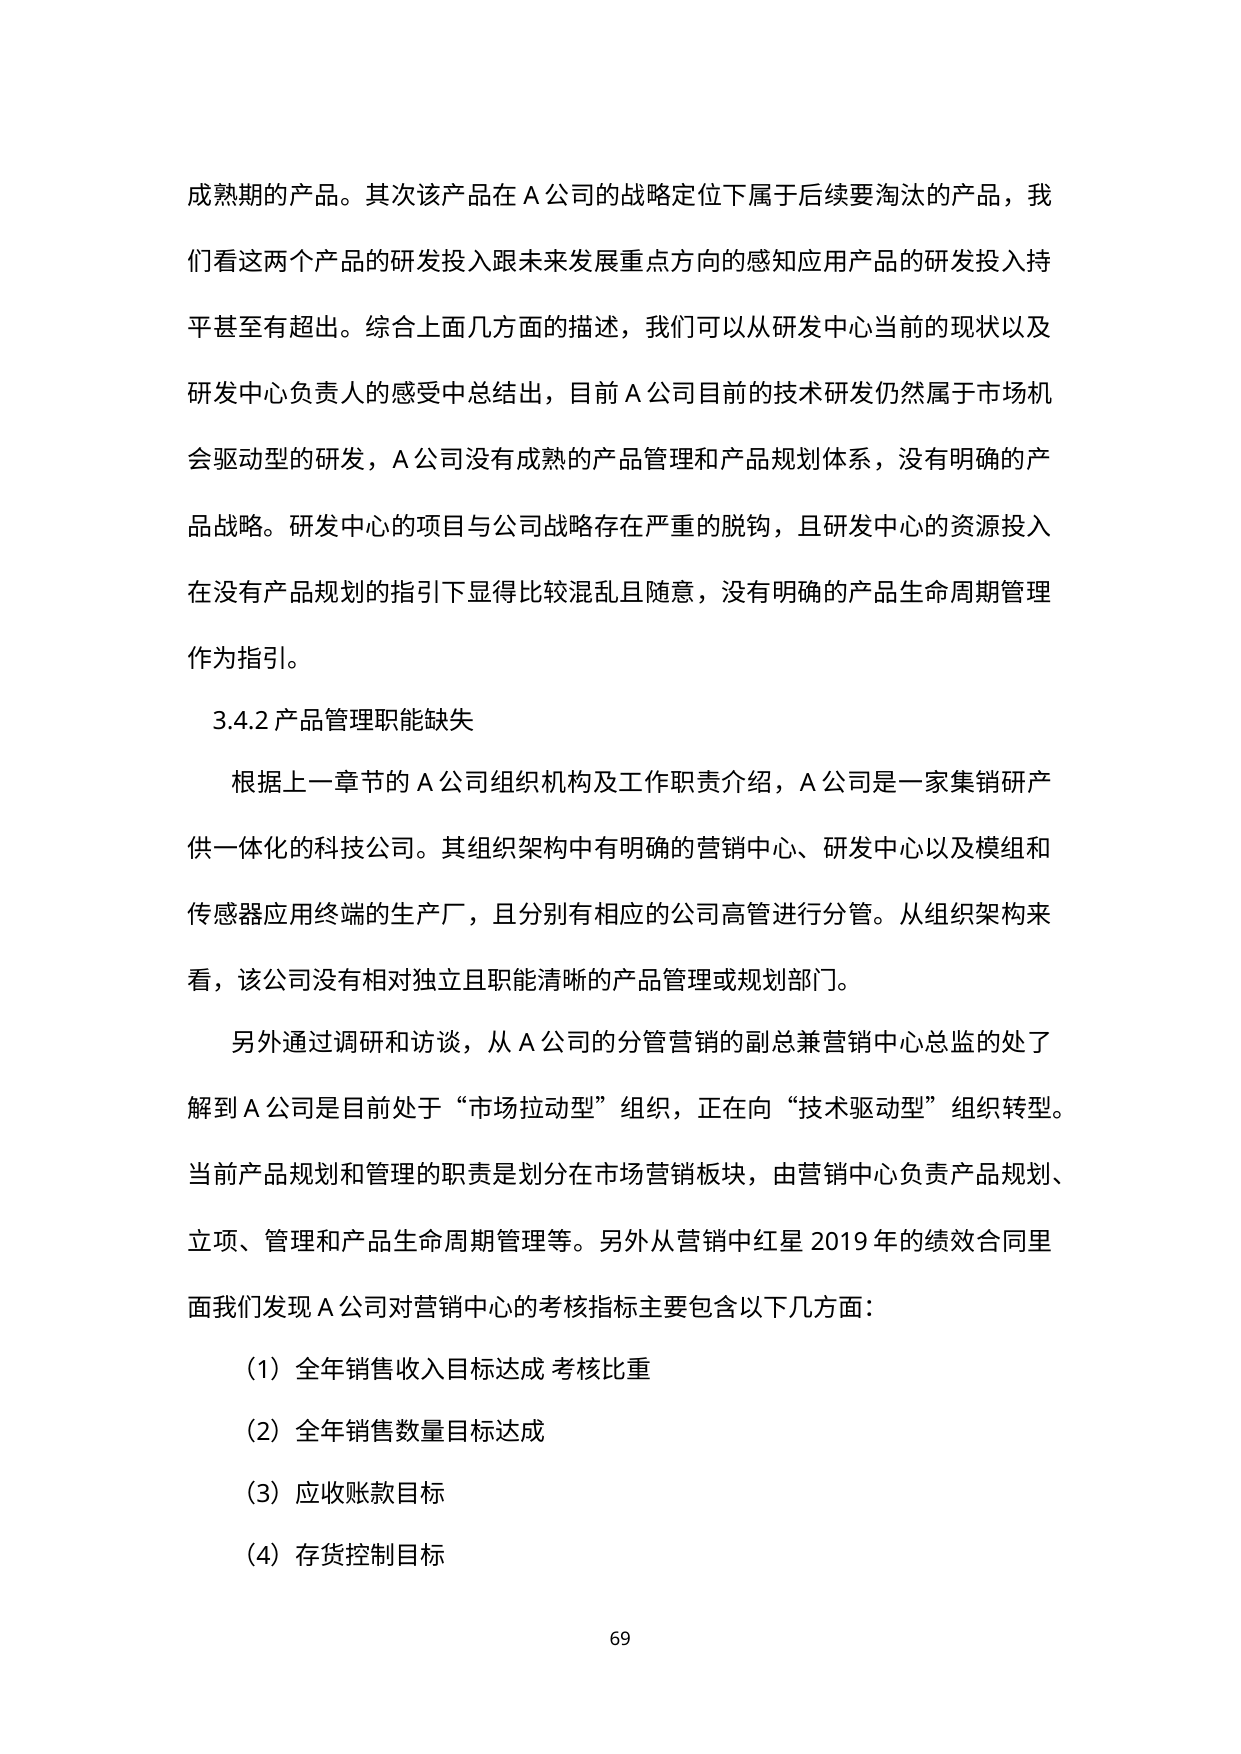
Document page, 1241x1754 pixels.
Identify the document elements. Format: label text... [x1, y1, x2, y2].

text 另外通过调研和访谈，从A公司的分管营销的副总兼营销中心总监的处了解到A公司是目前处于“市场拉动型”组织，正在向“技术驱动型”组织转型。当前产品规划和管理的职责是划分在市场营销板块，由营销中心负责产品规划、立项、管理和产品生命周期管理等。另外从营销中红星2019年的绩效合同里面我们发现A公司对营销中心的考核指标主要包含以下几方面： [187, 1019, 1053, 1327]
text 3.4.2产品管理职能缺失 [187, 696, 1053, 741]
text 根据上一章节的A公司组织机构及工作职责介绍，A公司是一家集销研产供一体化的科技公司。其组织架构中有明确的营销中心、研发中心以及模组和传感器应用终端的生产厂，且分别有相应的公司高管进行分管。从组织架构来看，该公司没有相对独立且职能清晰的产品管理或规划部门。 [187, 759, 1053, 1001]
text （1）全年销售收入目标达成 考核比重 [187, 1345, 1053, 1389]
text （3）应收账款目标 [187, 1470, 1053, 1514]
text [187, 172, 1053, 678]
text （4）存货控制目标 [187, 1532, 1053, 1576]
text （2）全年销售数量目标达成 [187, 1407, 1053, 1452]
